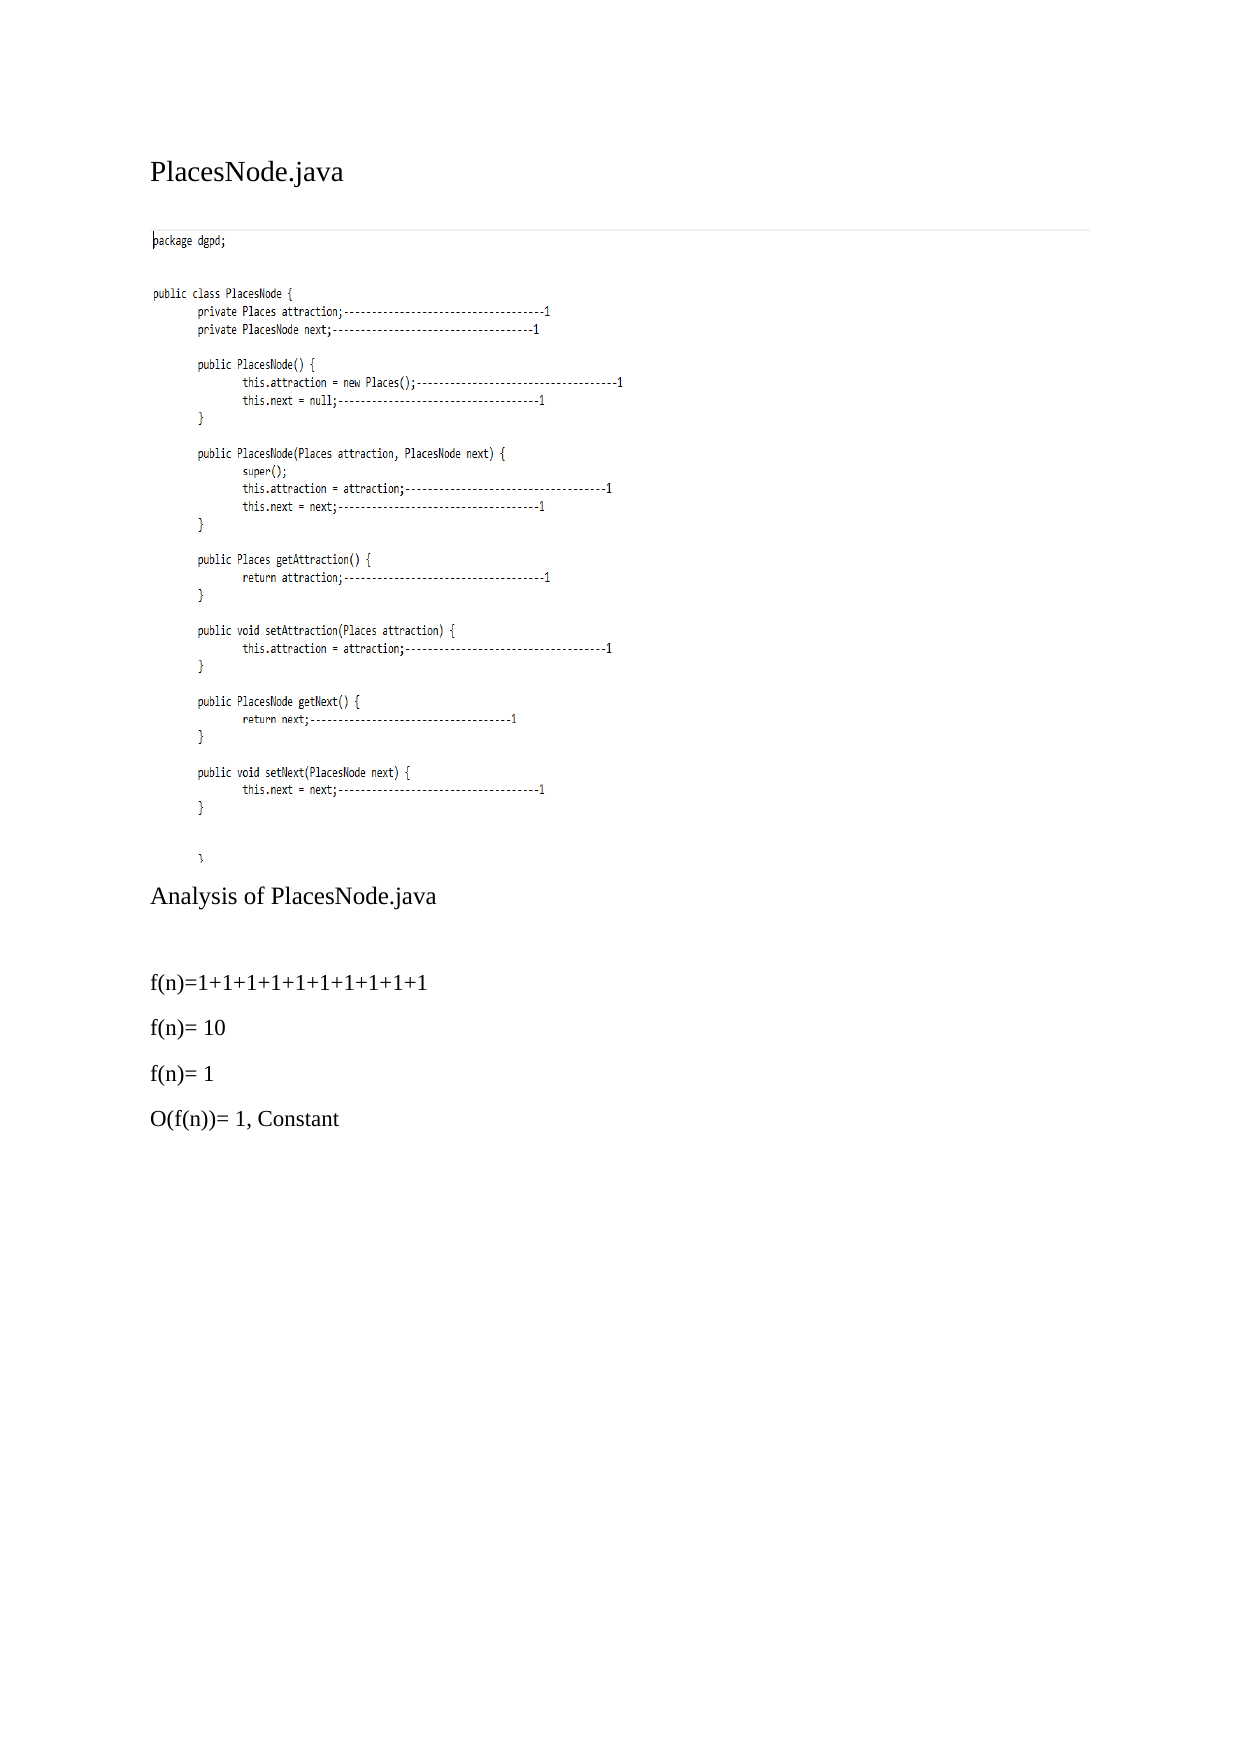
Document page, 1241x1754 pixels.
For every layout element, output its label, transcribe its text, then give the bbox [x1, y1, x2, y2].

picture [150, 228, 1091, 863]
text Analysis of PlacesNode.java [150, 881, 1090, 910]
text f(n)= 1 [150, 1059, 1090, 1086]
subtitle PlacesNode.java [150, 154, 1090, 188]
text f(n)=1+1+1+1+1+1+1+1+1+1 [150, 969, 1090, 996]
text O(f(n))= 1, Constant [150, 1105, 1090, 1131]
text f(n)= 10 [150, 1014, 1090, 1041]
